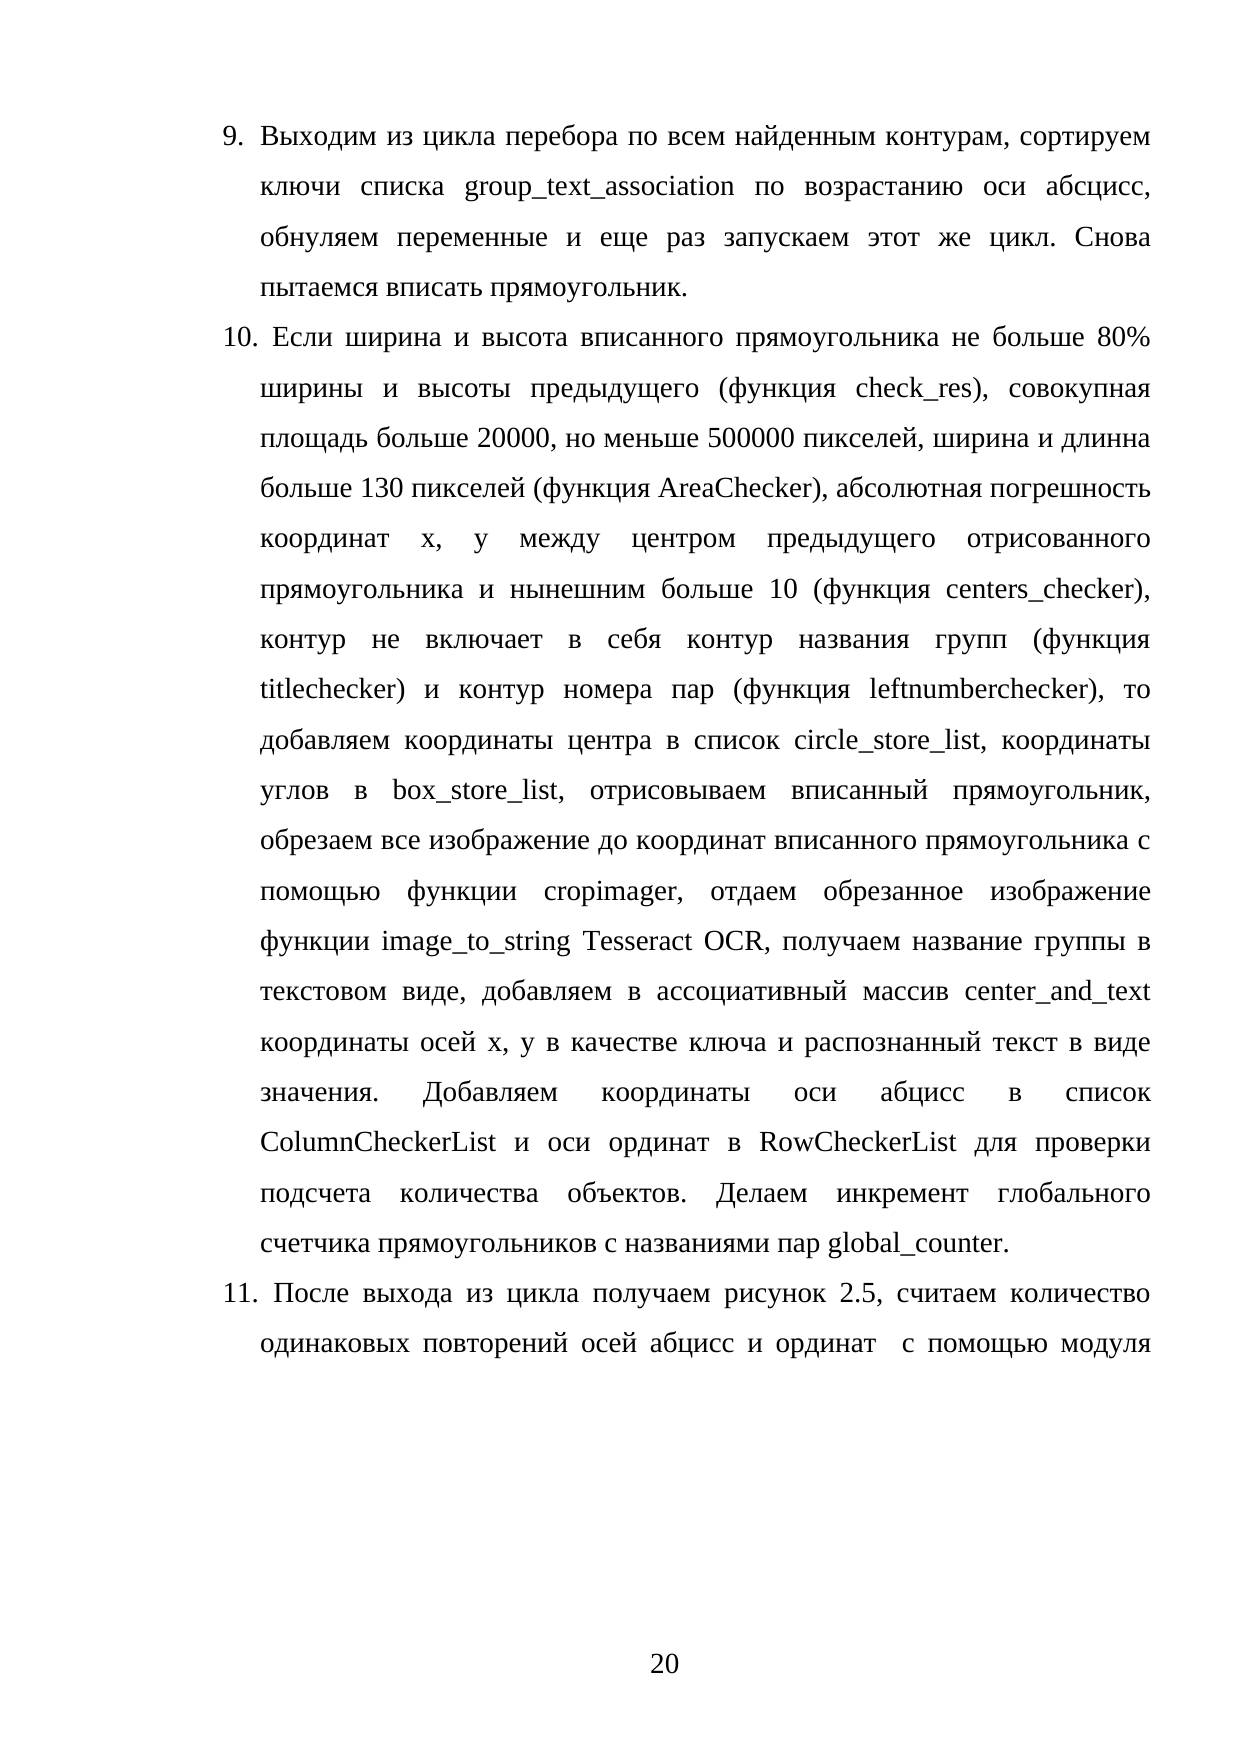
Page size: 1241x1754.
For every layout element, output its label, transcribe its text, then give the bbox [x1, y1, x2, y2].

list Выходим из цикла перебора по всем найденным контурам, сортируем ключи списка group_text_association по возрастанию оси абсцисс, обнуляем переменные и еще раз запускаем этот же цикл. Снова пытаемся вписать прямоугольник. [222, 118, 1152, 303]
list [222, 1275, 1152, 1359]
list Если ширина и высота вписанного прямоугольника не больше 80% ширины и высоты предыдущего (функция check_res), совокупная площадь больше 20000, но меньше 500000 пикселей, ширина и длинна больше 130 пикселей (функция AreaChecker), абсолютная погрешность координат x, y между центром предыдущего отрисованного прямоугольника и нынешним больше 10 (функция centers_checker), контур не включает в себя контур названия групп (функция titlechecker) и контур номера пар (функция leftnumberchecker), то добавляем координаты центра в список circle_store_list, координаты углов в box_store_list, отрисовываем вписанный прямоугольник, обрезаем все изображение до координат вписанного прямоугольника с помощью функции cropimager, отдаем обрезанное изображение функции image_to_string Tesseract OCR, получаем название группы в текстовом виде, добавляем в ассоциативный массив center_and_text координаты осей x, y в качестве ключа и распознанный текст в виде значения. Добавляем координаты оси абцисс в список ColumnCheckerList и оси ординат в RowCheckerList для проверки подсчета количества объектов. Делаем инкремент глобального счетчика прямоугольников с названиями пар global_counter. [222, 319, 1152, 1258]
